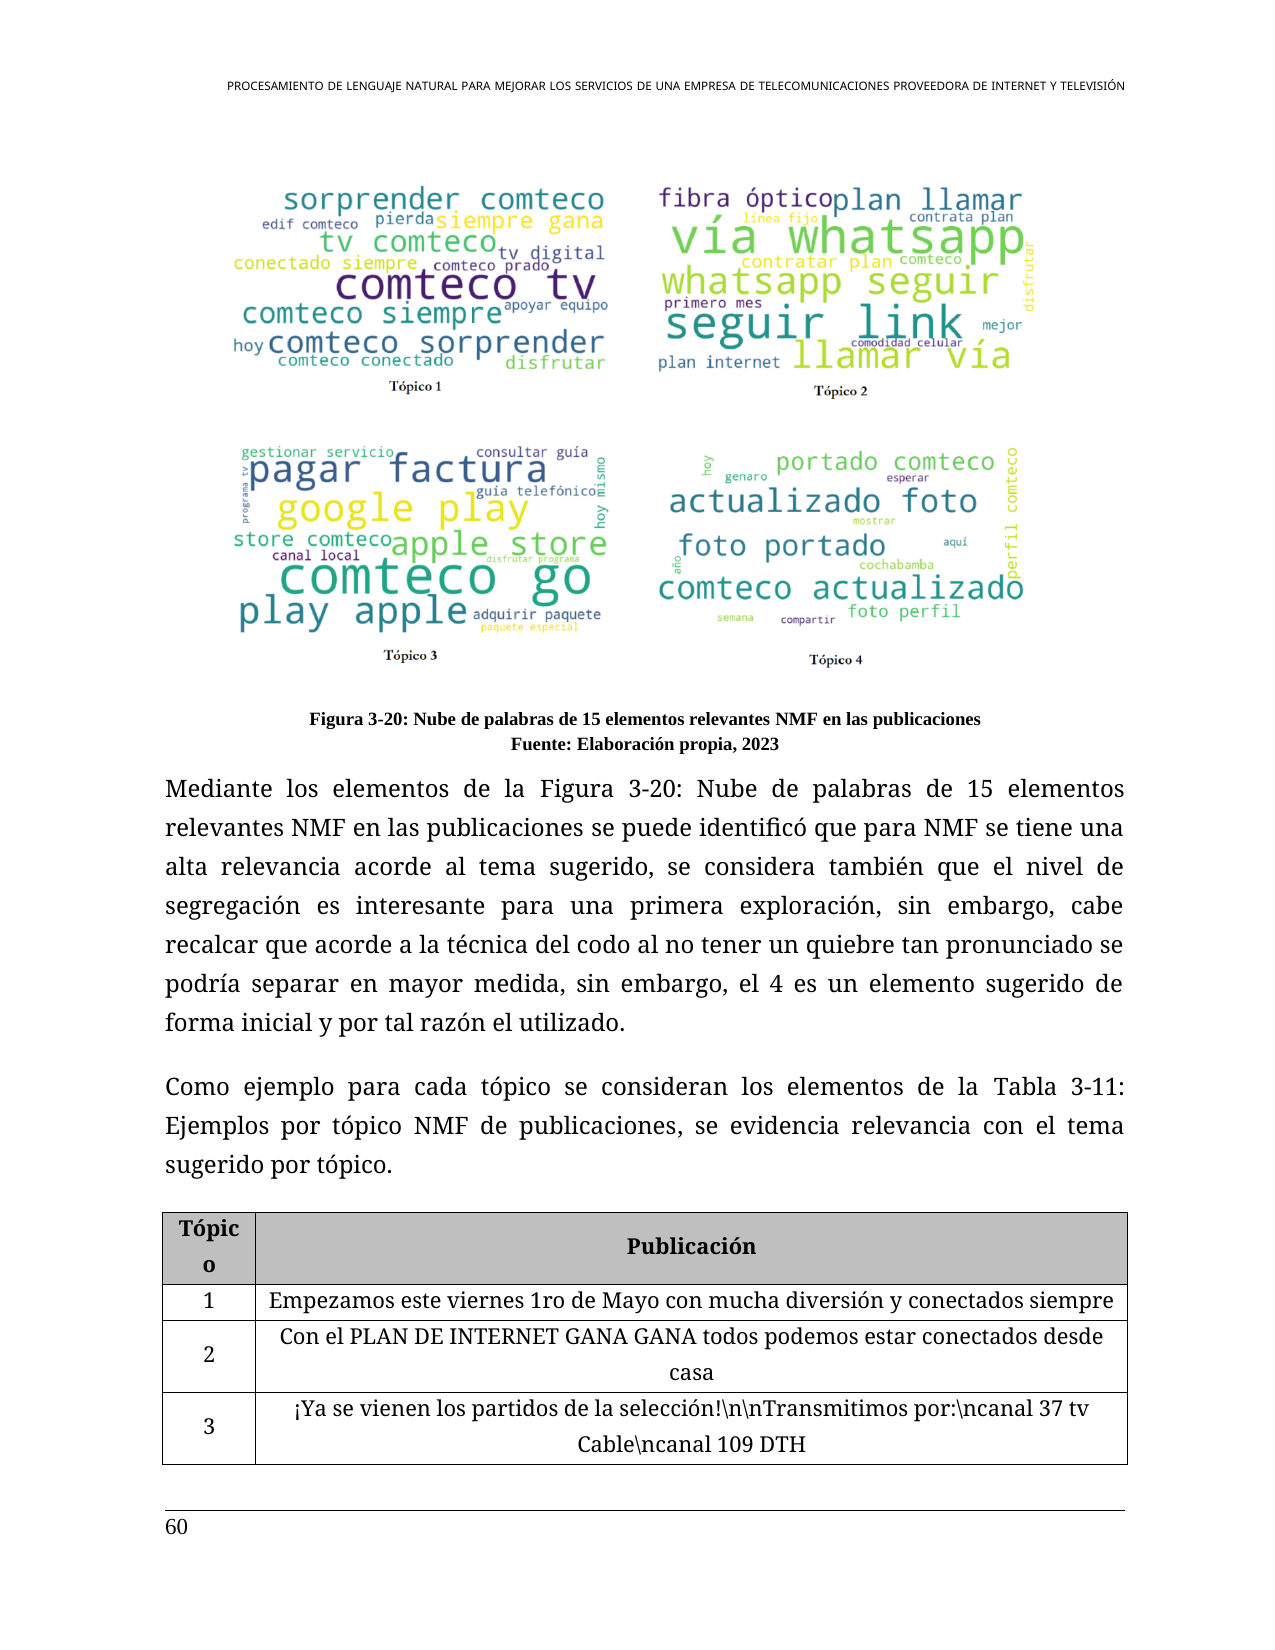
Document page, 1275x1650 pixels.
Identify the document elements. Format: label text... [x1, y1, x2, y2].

table_cell 1 [163, 1285, 255, 1320]
table_cell 3 [163, 1393, 255, 1463]
table_cell ¡Ya se vienen los partidos de la selección!\n\nTransmitimos por:\ncanal 37 tv Cable\ncanal 109 DTH [256, 1393, 1127, 1463]
table_cell 2 [163, 1321, 255, 1392]
picture [223, 177, 1067, 678]
table_cell Con el PLAN DE INTERNET GANA GANA todos podemos estar conectados desde casa [256, 1321, 1127, 1392]
table_cell Empezamos este viernes 1ro de Mayo con mucha diversión y conectados siempre [256, 1285, 1127, 1320]
text Como ejemplo para cada tópico se consideran los elementos de la Tabla 3-11: Ejemplos por tópico NMF de publicaciones, se evidencia relevancia con el tema sugerido por tópico. [165, 1070, 1125, 1181]
table_header Tópico [163, 1213, 255, 1284]
table_header Publicación [256, 1213, 1127, 1284]
text Fuente: Elaboración propia, 2023 [165, 733, 1125, 755]
